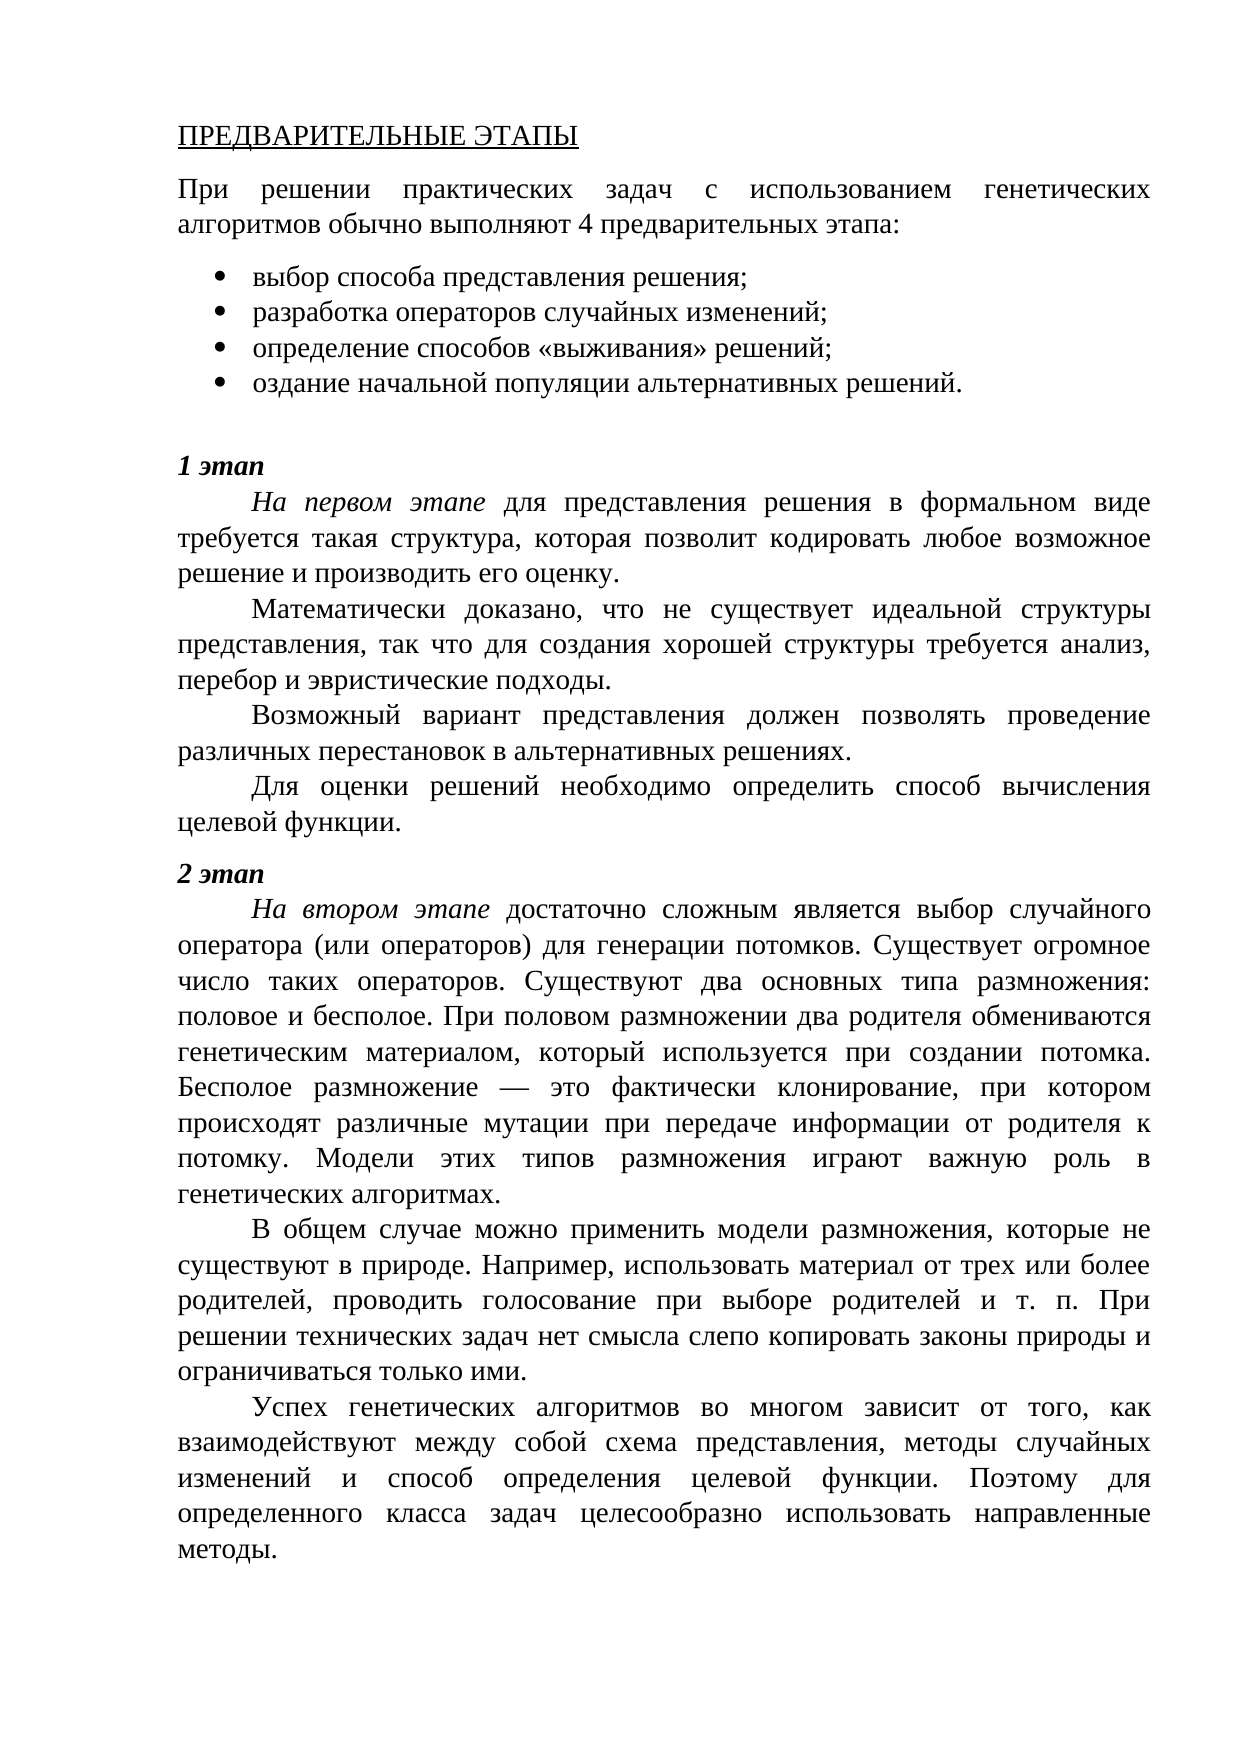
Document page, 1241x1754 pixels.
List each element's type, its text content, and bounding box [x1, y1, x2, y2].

text Возможный вариант представления должен позволять проведение различных перестановок в альтернативных решениях. [177, 697, 1152, 766]
text Успех генетических алгоритмов во многом зависит от того, как взаимодействуют между собой схема представления, методы случайных изменений и способ определения целевой функции. Поэтому для определенного класса задач целесообразно использовать направленные методы. [177, 1389, 1152, 1564]
text При решении практических задач с использованием генетических алгоритмов обычно выполняют 4 предварительных этапа: [177, 171, 1152, 240]
list оздание начальной популяции альтернативных решений. [215, 366, 1152, 399]
text 1 этап [177, 448, 1152, 482]
list определение способов «выживания» решений; [215, 330, 1152, 363]
text В общем случае можно применить модели размножения, которые не существуют в природе. Например, использовать материал от трех или более родителей, проводить голосование при выборе родителей и т. п. При решении технических задач нет смысла слепо копировать законы природы и ограничиваться только ими. [177, 1211, 1152, 1387]
text Для оценки решений необходимо определить способ вычисления целевой функции. [177, 768, 1152, 837]
list выбор способа представления решения; [215, 259, 1152, 292]
text На втором этапе достаточно сложным является выбор случайного оператора (или операторов) для генерации потомков. Существует огромное число таких операторов. Существуют два основных типа размножения: половое и бесполое. При половом размножении два родителя обмениваются генетическим материалом, который используется при создании потомка. Бесполое размножение — это фактически клонирование, при котором происходят различные мутации при передаче информации от родителя к потомку. Модели этих типов размножения играют важную роль в генетических алгоритмах. [177, 892, 1152, 1209]
text 2 этап [177, 856, 1152, 889]
list разработка операторов случайных изменений; [215, 294, 1152, 328]
text Математически доказано, что не существует идеальной структуры представления, так что для создания хорошей структуры требуется анализ, перебор и эвристические подходы. [177, 591, 1152, 695]
text ПРЕДВАРИТЕЛЬНЫЕ ЭТАПЫ [177, 118, 1152, 152]
text На первом этапе для представления решения в формальном виде требуется такая структура, которая позволит кодировать любое возможное решение и производить его оценку. [177, 484, 1152, 589]
